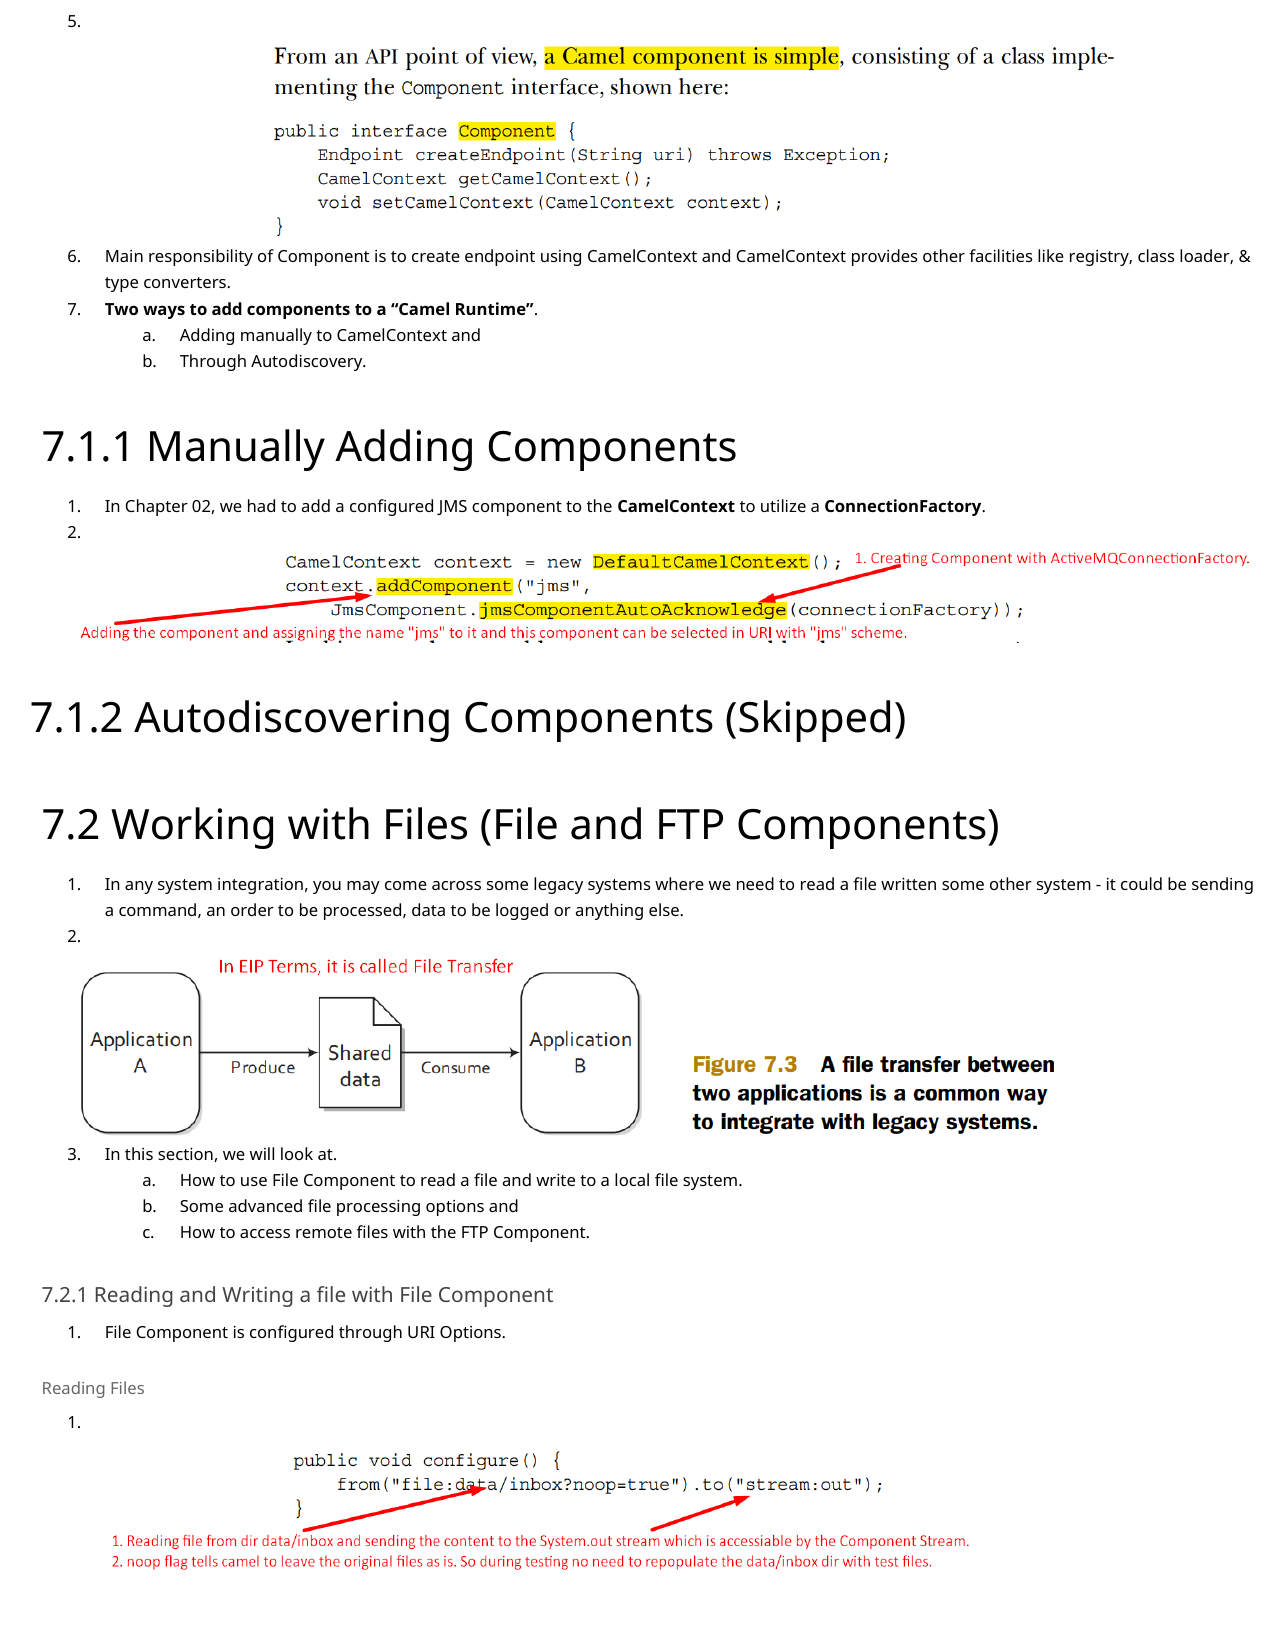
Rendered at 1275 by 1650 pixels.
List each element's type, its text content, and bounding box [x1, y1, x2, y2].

list Some advanced file processing options and [142, 1195, 1255, 1217]
subtitle Reading Files [41, 1376, 1255, 1399]
picture [67, 950, 1275, 1140]
picture [67, 35, 1257, 242]
subtitle 7.1.2 Autodiscovering Components (Skipped) [29, 688, 1255, 745]
picture [67, 546, 1275, 643]
subtitle 7.2.1 Reading and Writing a file with File Component [41, 1280, 1255, 1308]
subtitle 7.1.1 Manually Adding Components [41, 417, 1255, 474]
list In this section, we will look at. [67, 1143, 1255, 1165]
list How to use File Component to read a file and write to a local file system. [142, 1169, 1255, 1191]
list Adding manually to CamelContext and [142, 323, 1255, 346]
list File Component is configured through URI Options. [67, 1321, 1255, 1344]
list Main responsibility of Component is to create endpoint using CamelContext and CamelContext provides other facilities like registry, class loader, & type converters. [67, 245, 1255, 294]
list In Chapter 02, we had to add a configured JMS component to the CamelContext to utilize a ConnectionFactory. [67, 494, 1255, 517]
picture [67, 1436, 1248, 1586]
list Through Autodiscovery. [142, 349, 1255, 372]
list How to access remote files with the FTP Component. [142, 1221, 1255, 1243]
list Two ways to add components to a “Camel Runtime”. [67, 297, 1255, 320]
list In any system integration, you may come across some legacy systems where we need to read a file written some other system - it could be sending a command, an order to be processed, data to be logged or anything else. [67, 872, 1255, 921]
subtitle 7.2 Working with Files (File and FTP Components) [41, 795, 1255, 852]
